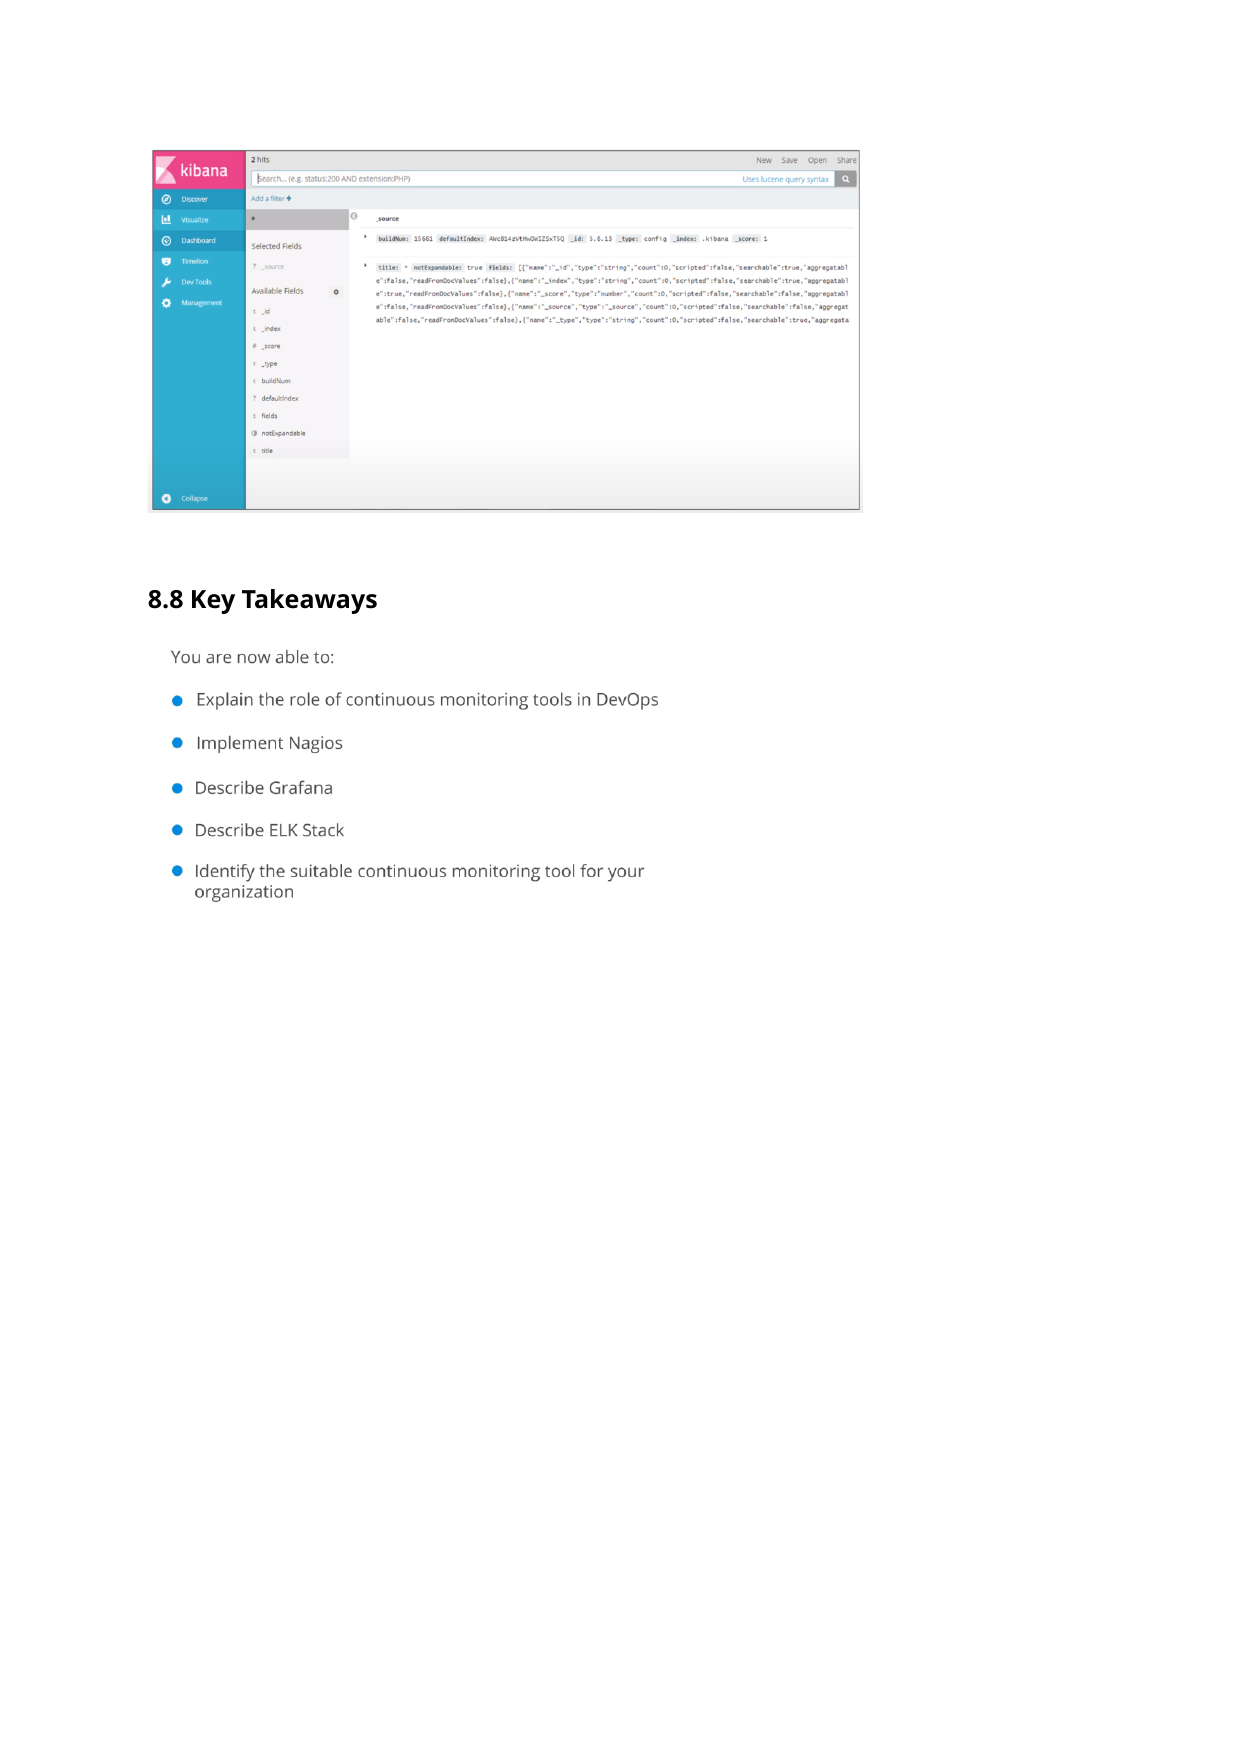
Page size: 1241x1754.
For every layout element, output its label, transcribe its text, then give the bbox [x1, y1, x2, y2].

picture [147, 635, 700, 948]
picture [147, 147, 864, 513]
text 8.8 Key Takeaways [148, 582, 1093, 616]
